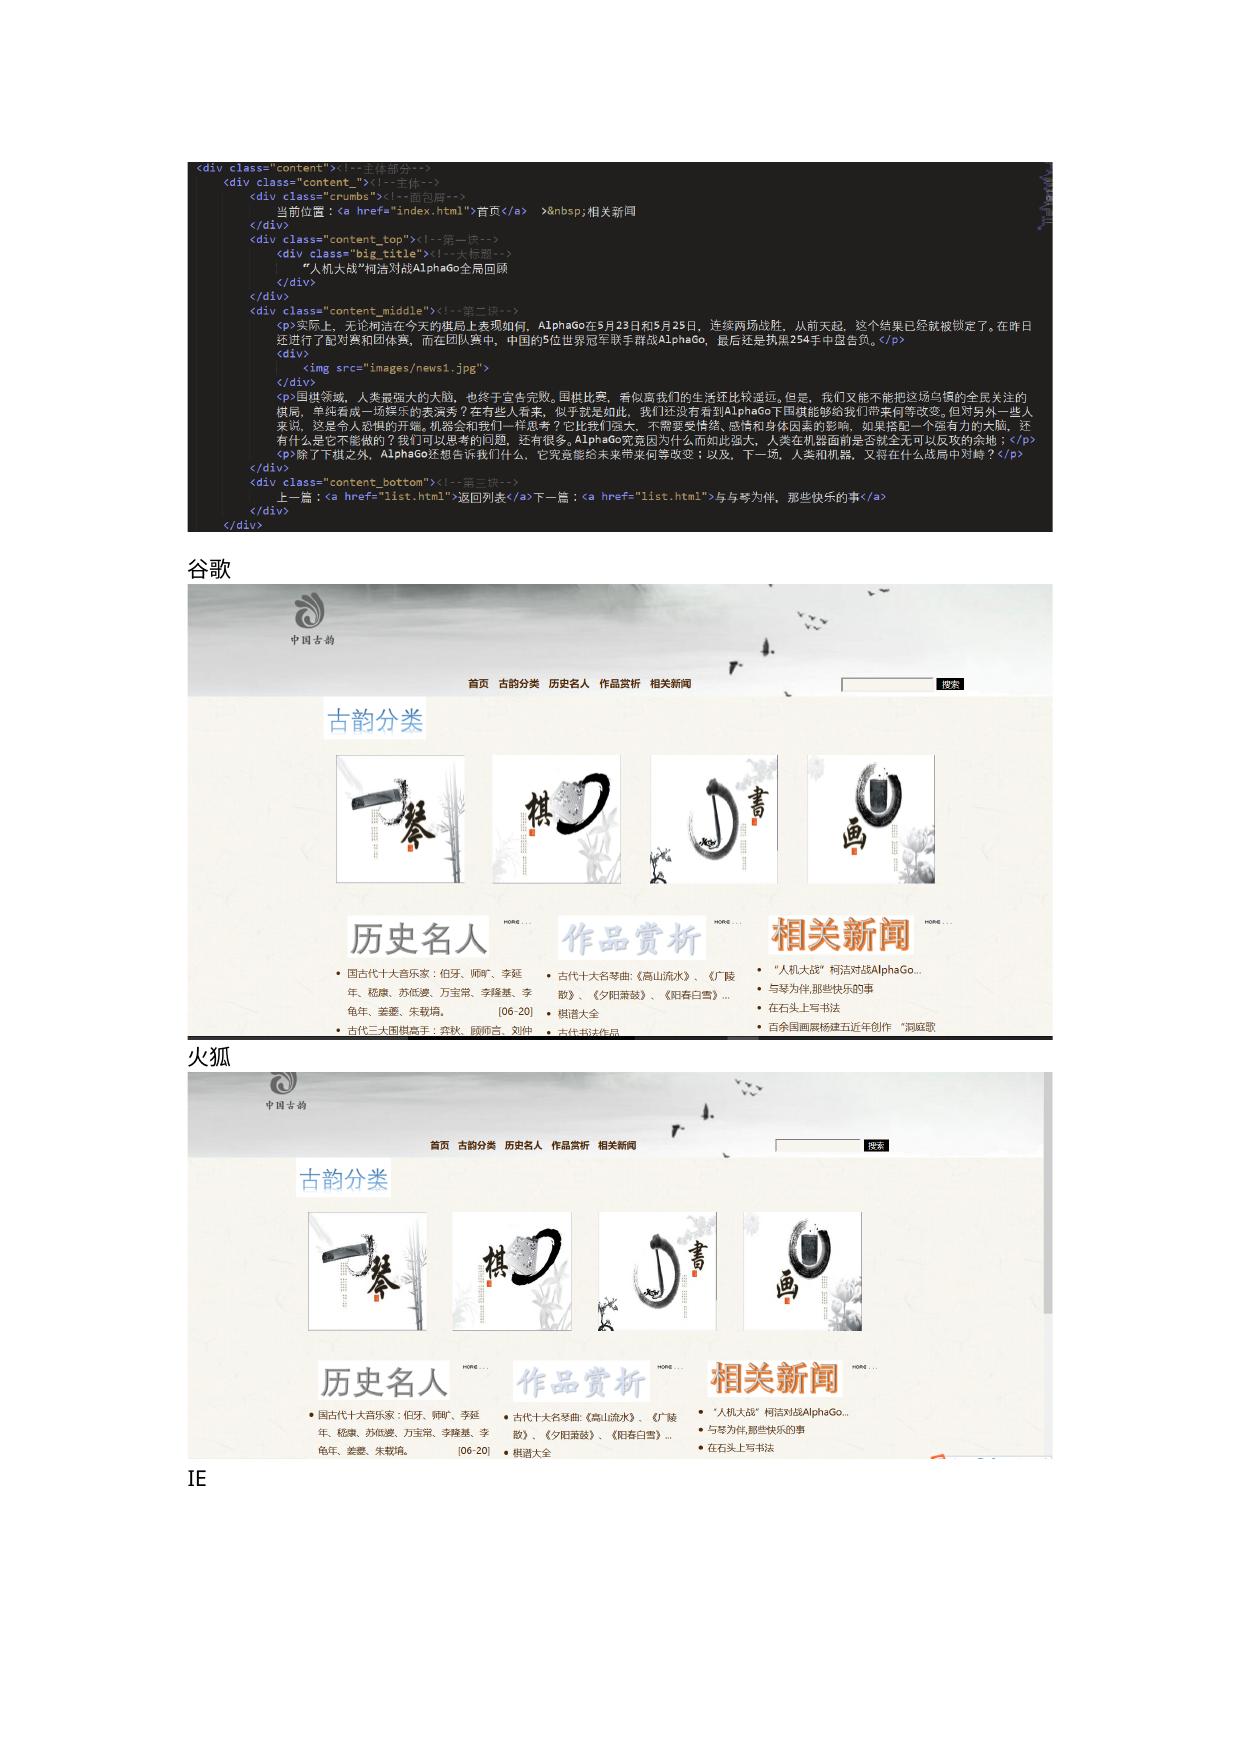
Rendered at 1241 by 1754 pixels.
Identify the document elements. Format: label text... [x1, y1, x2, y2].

picture [187, 162, 1053, 532]
text 谷歌 [187, 552, 1053, 584]
picture [187, 1072, 1053, 1459]
text 火狐 [187, 1040, 1053, 1072]
picture [187, 584, 1053, 1040]
text IE [187, 1462, 1053, 1494]
